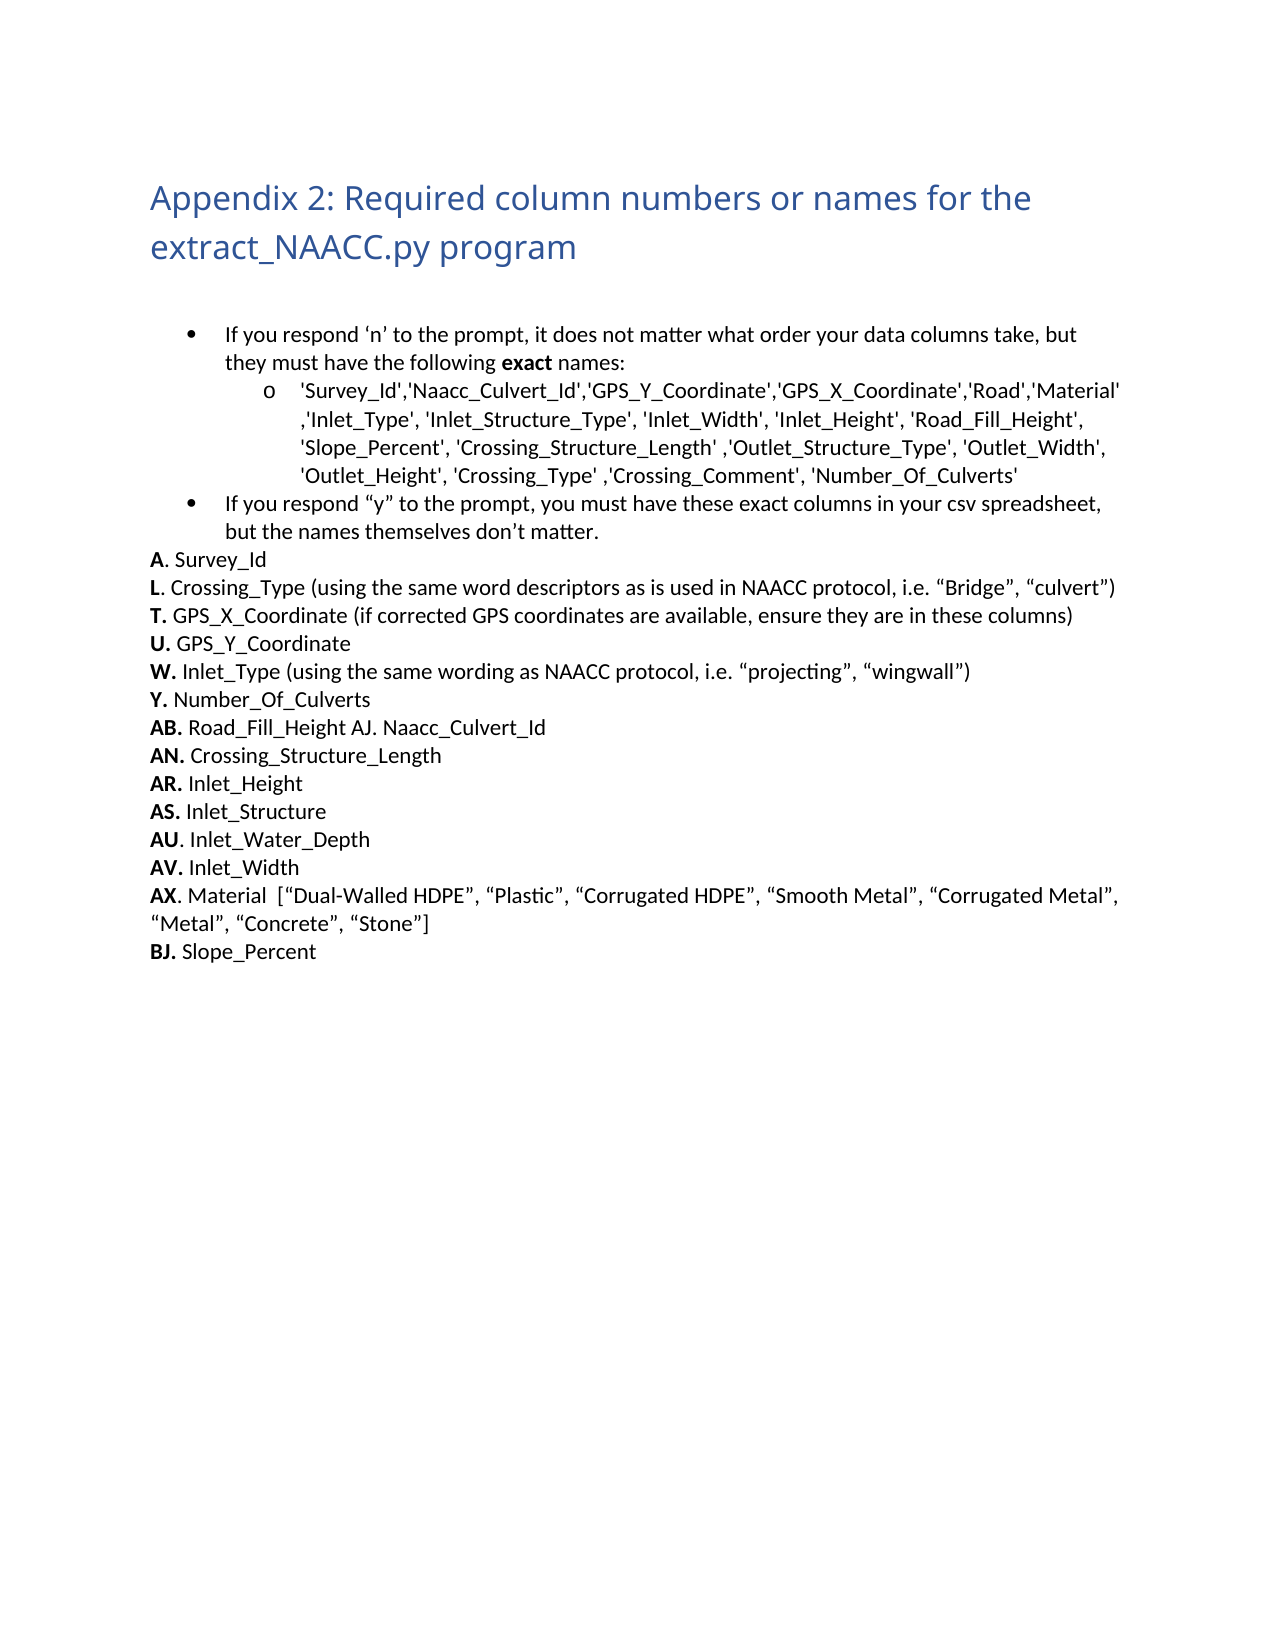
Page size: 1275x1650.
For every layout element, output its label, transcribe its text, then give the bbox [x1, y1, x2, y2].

text AS. Inlet_Structure [150, 797, 1125, 825]
text AR. Inlet_Height [150, 769, 1125, 797]
text W. Inlet_Type (using the same wording as NAACC protocol, i.e. “projecting”, “wingwall”) [150, 657, 1125, 685]
text AV. Inlet_Width [150, 853, 1125, 881]
list If you respond “y” to the prompt, you must have these exact columns in your csv spreadsheet, but the names themselves don’t matter. [187, 489, 1125, 545]
list 'Survey_Id','Naacc_Culvert_Id','GPS_Y_Coordinate','GPS_X_Coordinate','Road','Material','Inlet_Type', 'Inlet_Structure_Type', 'Inlet_Width', 'Inlet_Height', 'Road_Fill_Height', 'Slope_Percent', 'Crossing_Structure_Length' ,'Outlet_Structure_Type', 'Outlet_Width', 'Outlet_Height', 'Crossing_Type' ,'Crossing_Comment', 'Number_Of_Culverts' [262, 376, 1125, 489]
list If you respond ‘n’ to the prompt, it does not matter what order your data columns take, but they must have the following exact names: [187, 320, 1125, 376]
text AX. Material [“Dual-Walled HDPE”, “Plastic”, “Corrugated HDPE”, “Smooth Metal”, “Corrugated Metal”, “Metal”, “Concrete”, “Stone”] [150, 881, 1125, 937]
text AU. Inlet_Water_Depth [150, 825, 1125, 853]
text Y. Number_Of_Culverts [150, 685, 1125, 713]
text BJ. Slope_Percent [150, 937, 1125, 965]
subtitle Appendix 2: Required column numbers or names for the extract_NAACC.py program [150, 175, 1125, 269]
text L. Crossing_Type (using the same word descriptors as is used in NAACC protocol, i.e. “Bridge”, “culvert”) [150, 573, 1125, 601]
text AB. Road_Fill_Height AJ. Naacc_Culvert_Id [150, 713, 1125, 741]
text A. Survey_Id [150, 545, 1125, 573]
text T. GPS_X_Coordinate (if corrected GPS coordinates are available, ensure they are in these columns) [150, 601, 1125, 629]
text AN. Crossing_Structure_Length [150, 741, 1125, 769]
text U. GPS_Y_Coordinate [150, 629, 1125, 657]
